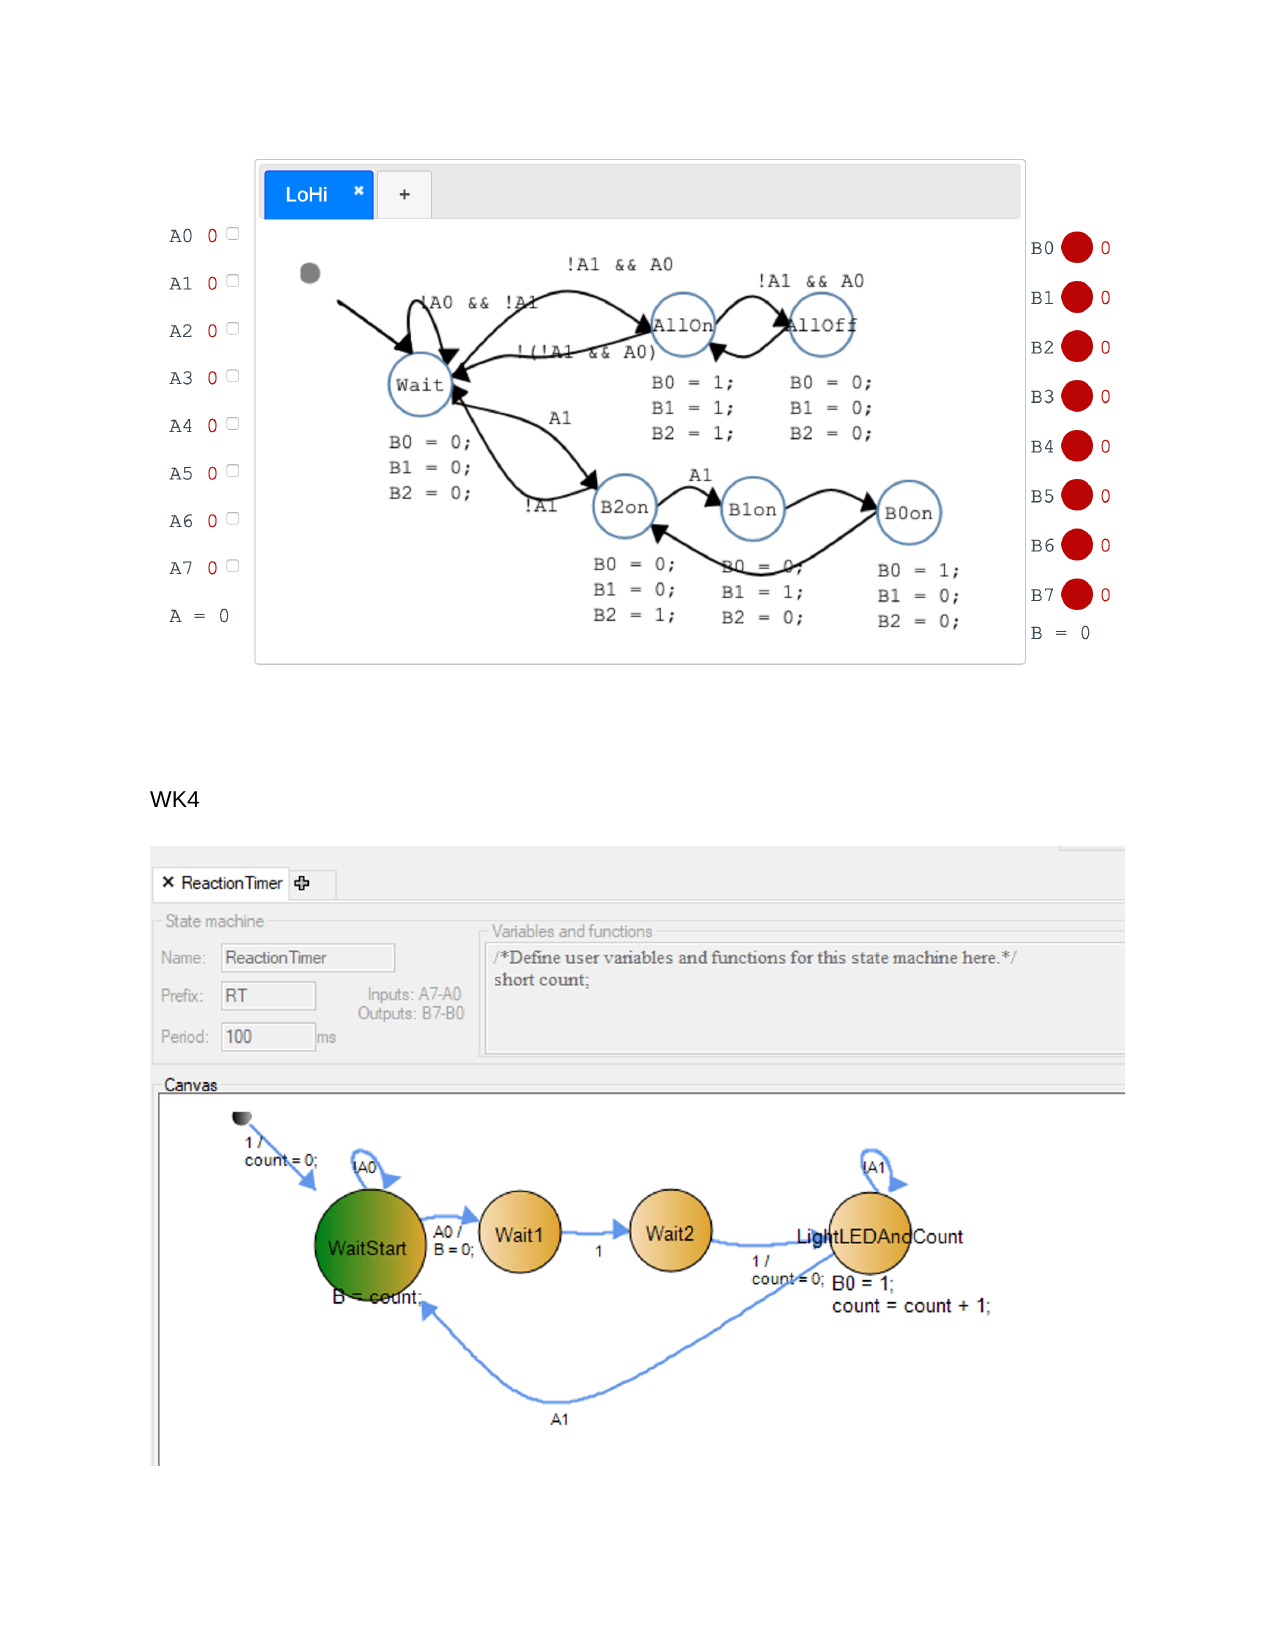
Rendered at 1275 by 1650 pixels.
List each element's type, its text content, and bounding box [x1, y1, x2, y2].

picture [150, 846, 1125, 1466]
text WK4 [150, 786, 1125, 812]
picture [150, 150, 1125, 692]
